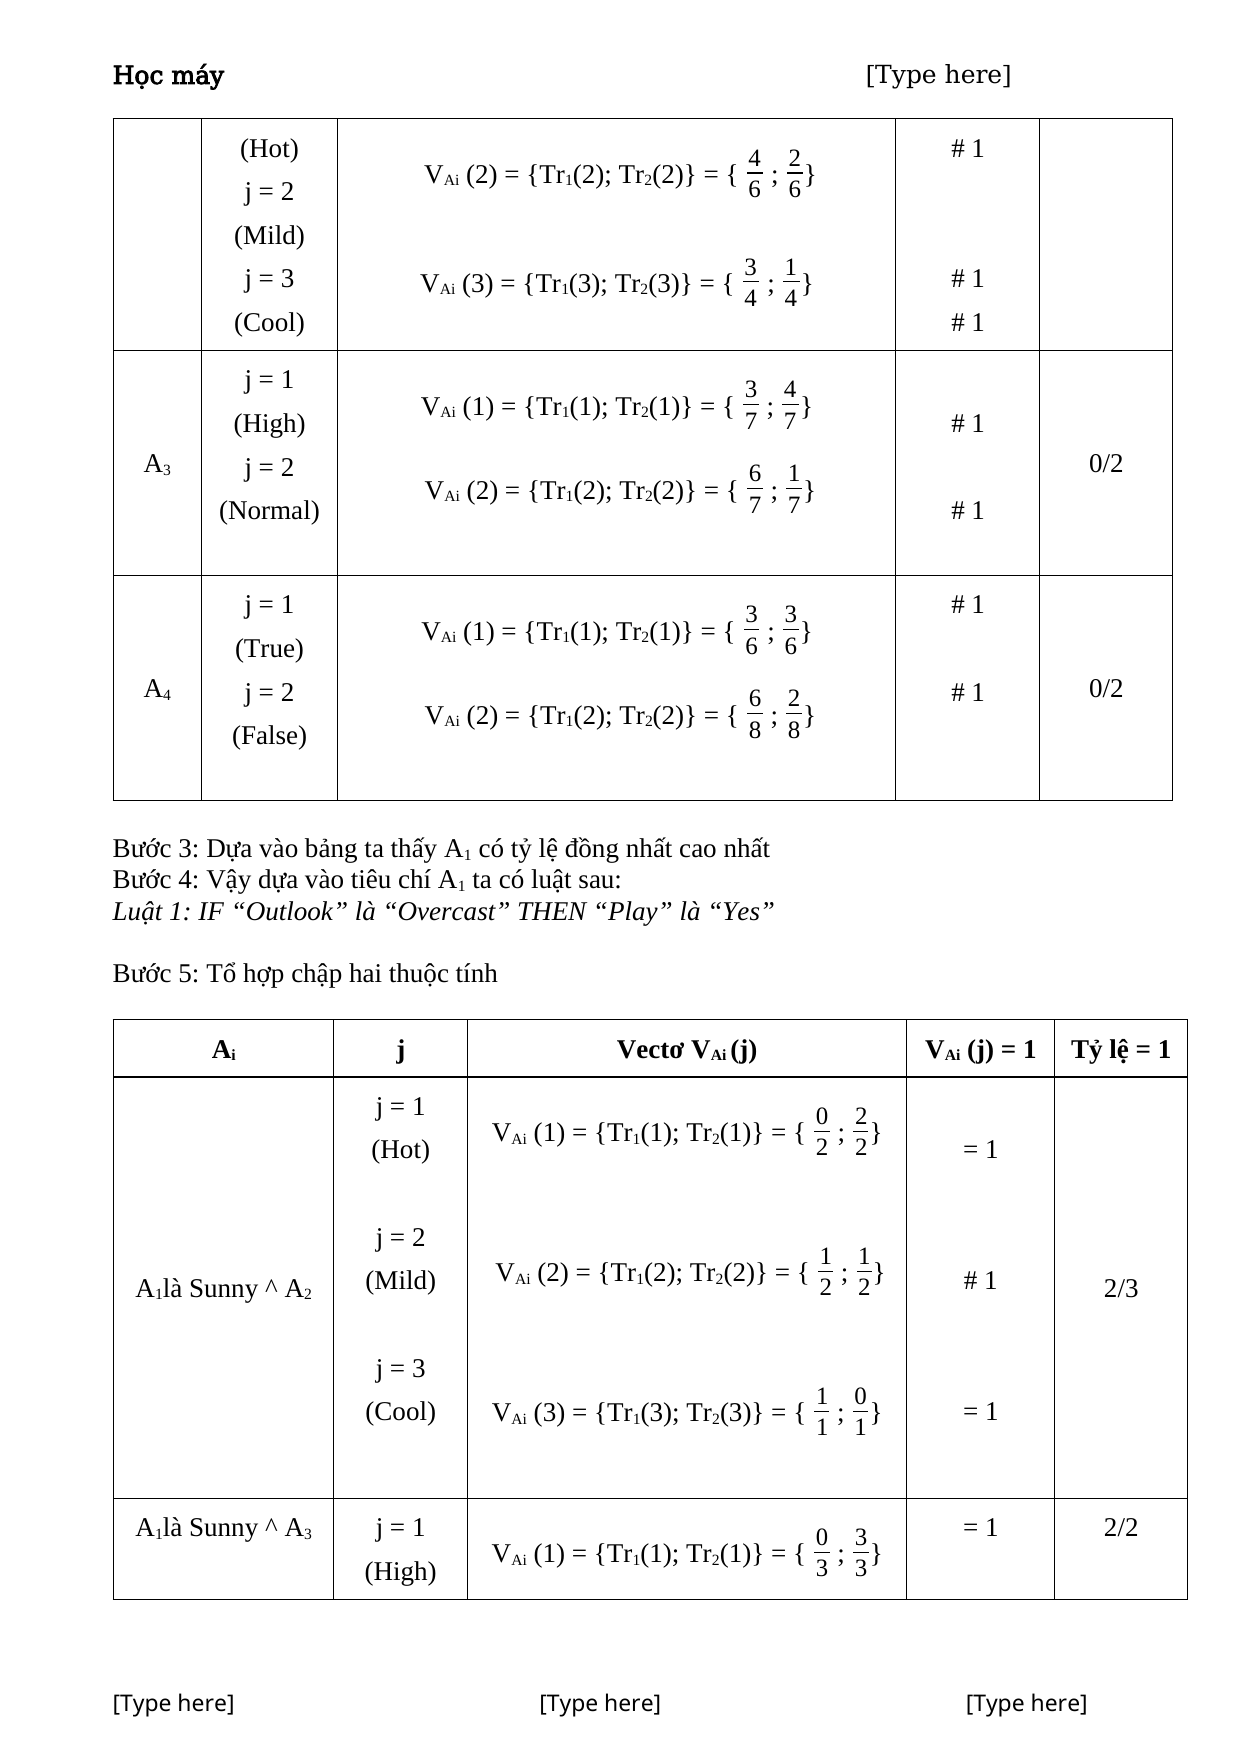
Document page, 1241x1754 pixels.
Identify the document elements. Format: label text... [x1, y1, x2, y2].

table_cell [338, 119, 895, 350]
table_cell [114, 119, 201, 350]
text Bước 5: Tổ hợp chập hai thuộc tính [112, 957, 1134, 988]
text Bước 4: Vậy dựa vào tiêu chí A1 ta có luật sau: [112, 863, 1134, 894]
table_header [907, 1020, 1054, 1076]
text Bước 3: Dựa vào bảng ta thấy A1 có tỷ lệ đồng nhất cao nhất [112, 832, 1134, 863]
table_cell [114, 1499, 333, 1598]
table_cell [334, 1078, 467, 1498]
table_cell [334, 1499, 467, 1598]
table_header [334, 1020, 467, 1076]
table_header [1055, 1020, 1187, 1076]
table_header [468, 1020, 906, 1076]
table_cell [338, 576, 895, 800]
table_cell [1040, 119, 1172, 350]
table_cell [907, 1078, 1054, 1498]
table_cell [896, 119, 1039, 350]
text Luật 1: IF “Outlook” là “Overcast” THEN “Play” là “Yes” [112, 894, 1134, 926]
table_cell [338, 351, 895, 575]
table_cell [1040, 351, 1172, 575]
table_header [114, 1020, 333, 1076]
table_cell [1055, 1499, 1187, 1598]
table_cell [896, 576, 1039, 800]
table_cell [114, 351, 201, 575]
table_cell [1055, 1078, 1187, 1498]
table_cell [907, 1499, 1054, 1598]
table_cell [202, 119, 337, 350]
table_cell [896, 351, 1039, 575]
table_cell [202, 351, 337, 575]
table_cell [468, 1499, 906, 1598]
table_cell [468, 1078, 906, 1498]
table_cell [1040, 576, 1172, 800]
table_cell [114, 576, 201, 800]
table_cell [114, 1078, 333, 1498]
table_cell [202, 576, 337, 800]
